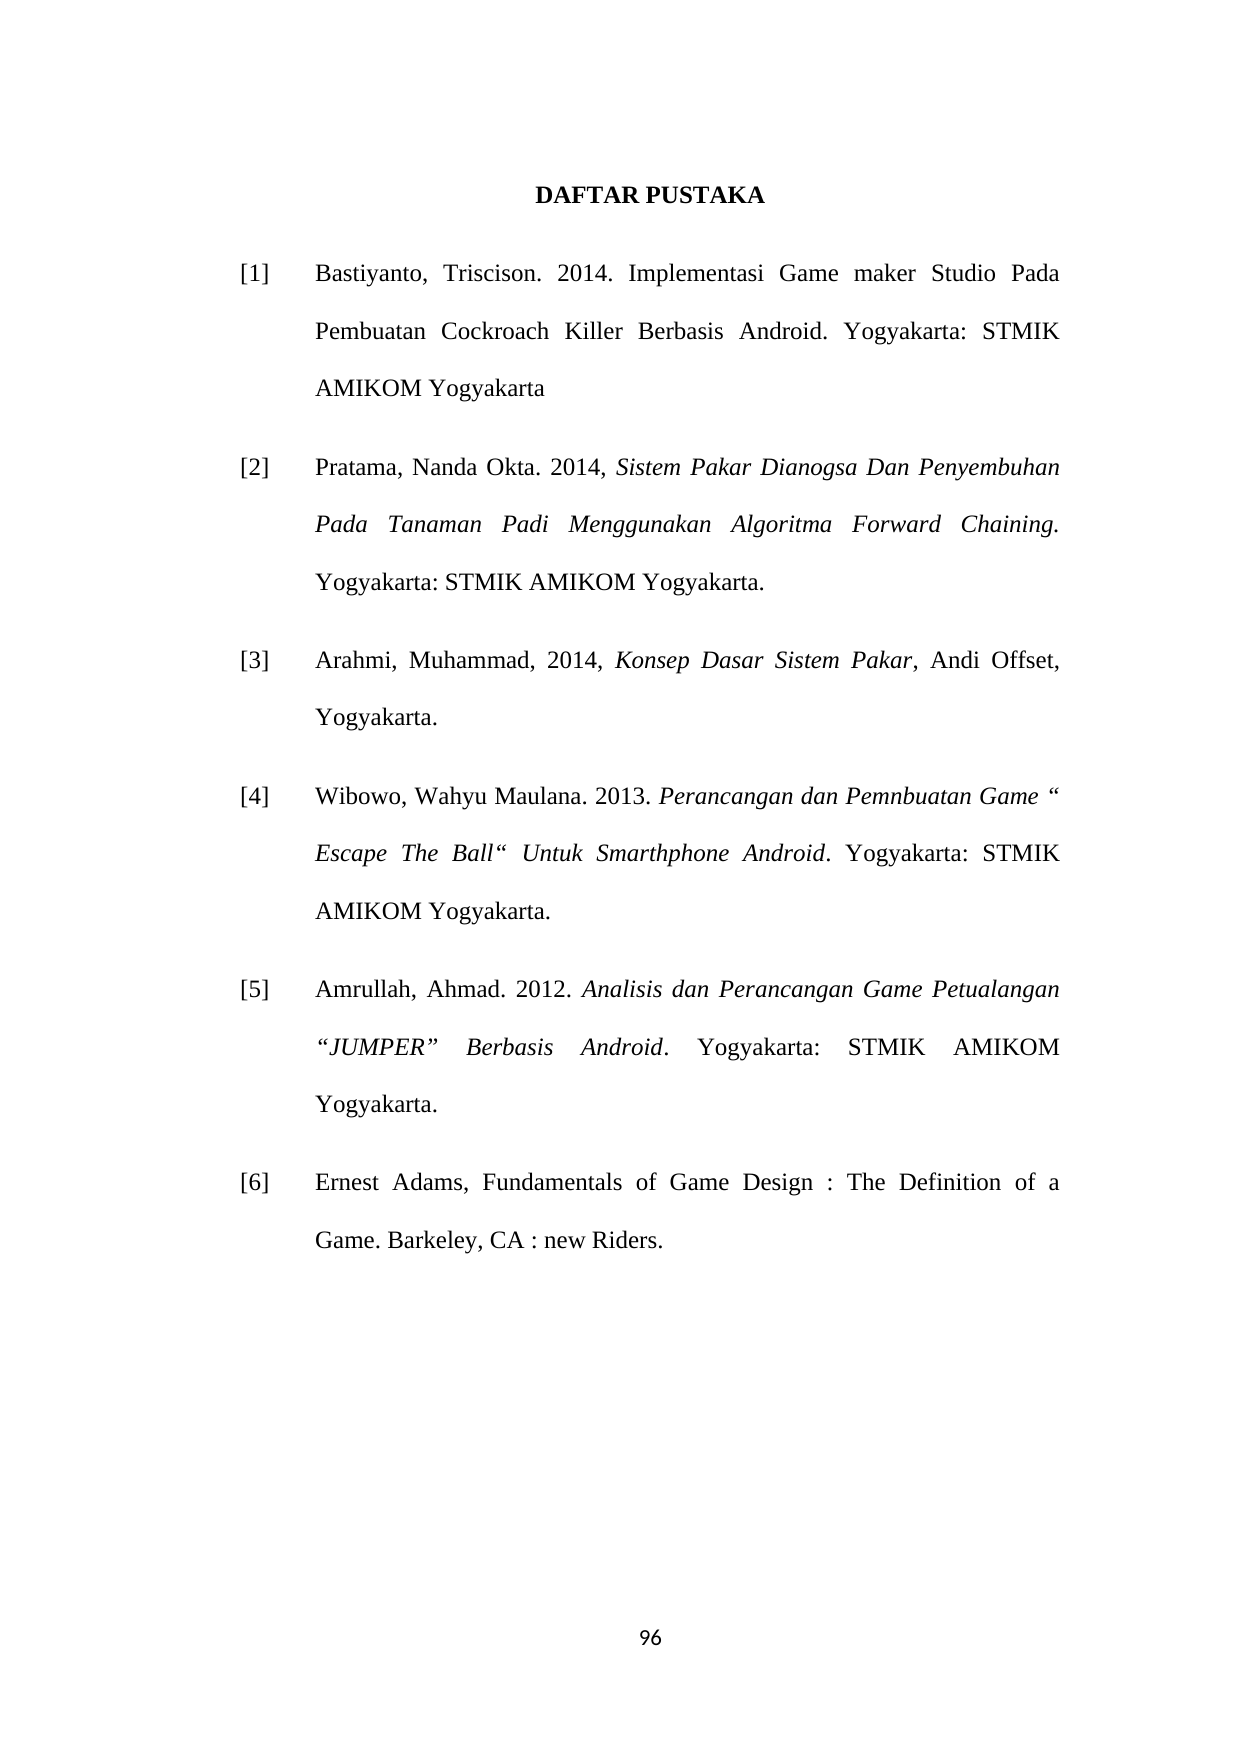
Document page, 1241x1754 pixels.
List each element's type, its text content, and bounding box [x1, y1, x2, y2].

text [4] Wibowo, Wahyu Maulana. 2013. Perancangan dan Pemnbuatan Game “ Escape The Ball“ Untuk Smarthphone Android. Yogyakarta: STMIK AMIKOM Yogyakarta. [240, 781, 1060, 924]
text [6] Ernest Adams, Fundamentals of Game Design : The Definition of a Game. Barkeley, CA : new Riders. [240, 1167, 1060, 1254]
text [5] Amrullah, Ahmad. 2012. Analisis dan Perancangan Game Petualangan “JUMPER” Berbasis Android. Yogyakarta: STMIK AMIKOM Yogyakarta. [240, 974, 1060, 1118]
text [3] Arahmi, Muhammad, 2014, Konsep Dasar Sistem Pakar, Andi Offset, Yogyakarta. [240, 645, 1060, 731]
text [1] Bastiyanto, Triscison. 2014. Implementasi Game maker Studio Pada Pembuatan Cockroach Killer Berbasis Android. Yogyakarta: STMIK AMIKOM Yogyakarta [240, 258, 1060, 402]
text [2] Pratama, Nanda Okta. 2014, Sistem Pakar Dianogsa Dan Penyembuhan Pada Tanaman Padi Menggunakan Algoritma Forward Chaining. Yogyakarta: STMIK AMIKOM Yogyakarta. [240, 452, 1060, 595]
text DAFTAR PUSTAKA [240, 180, 1060, 209]
